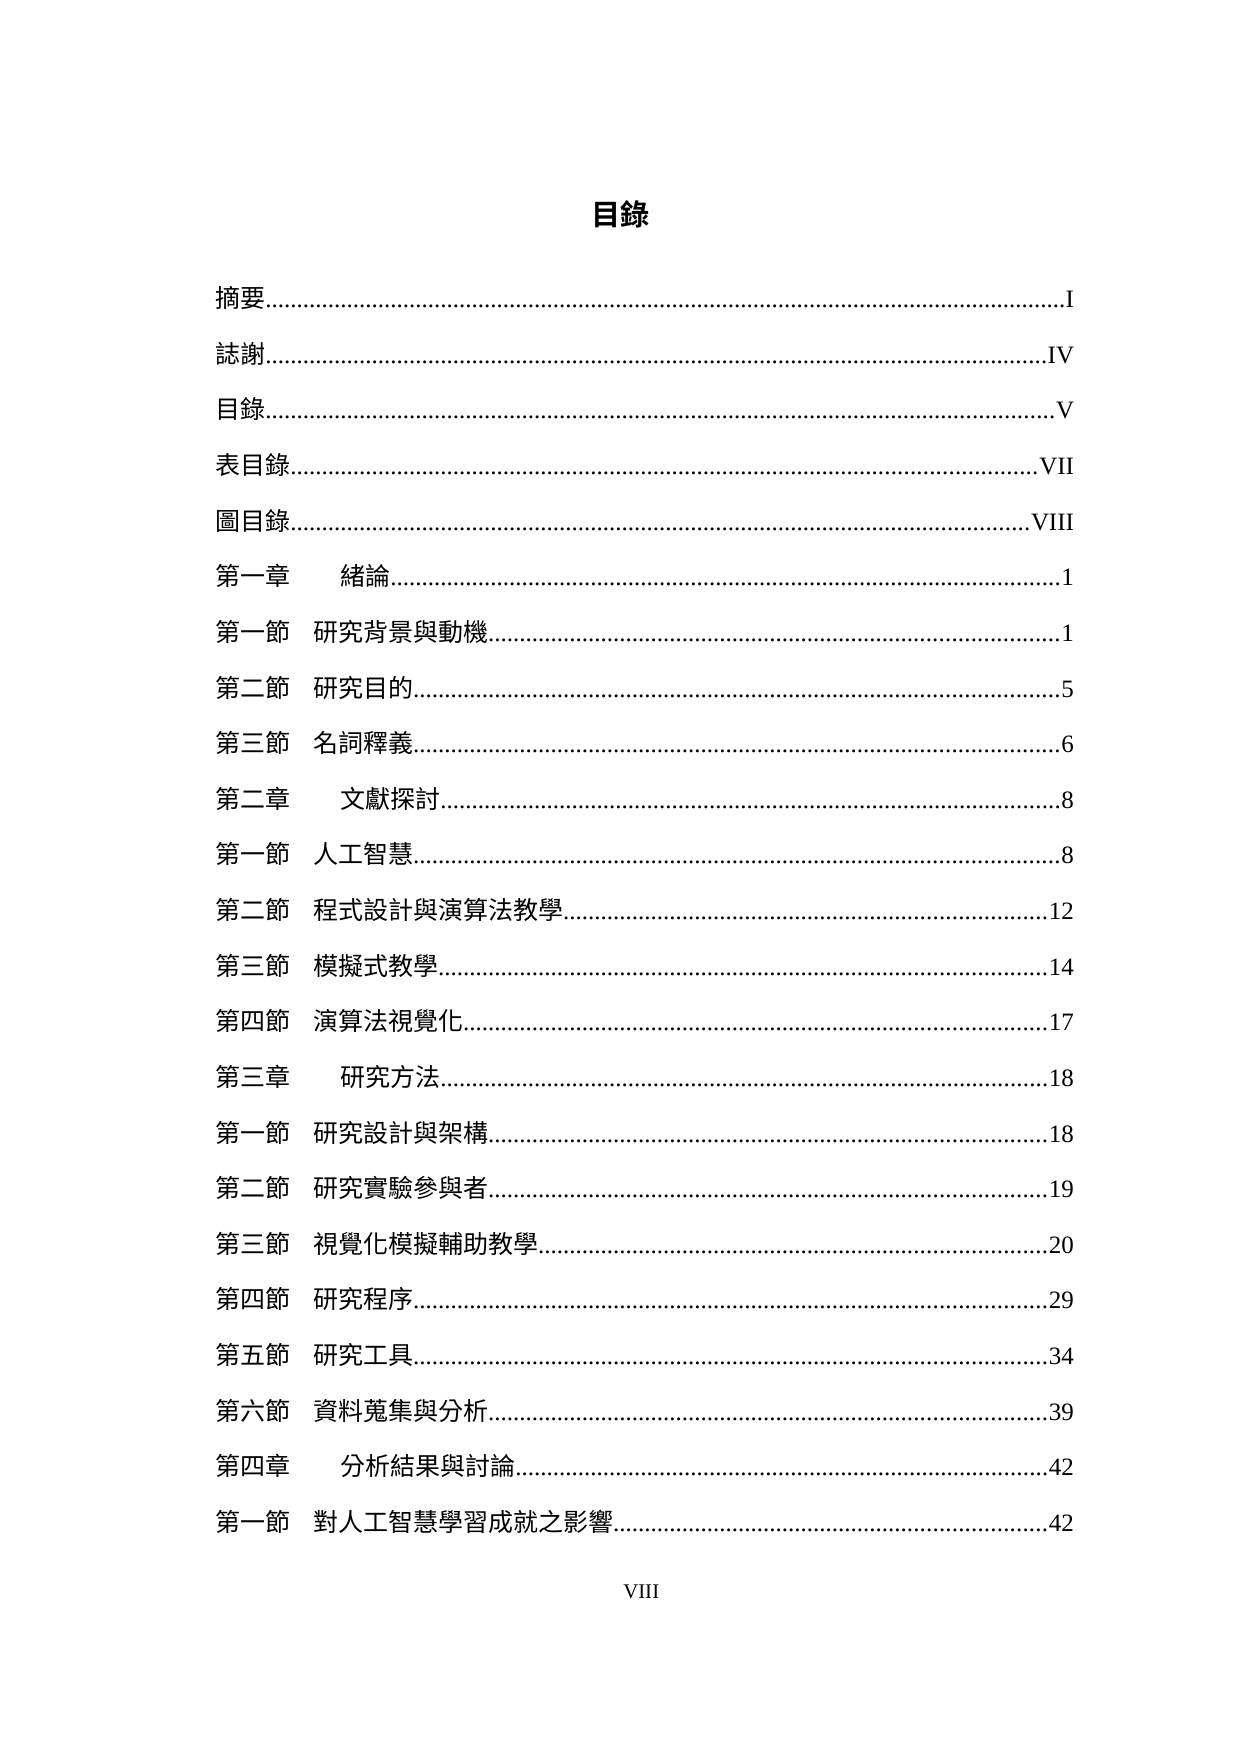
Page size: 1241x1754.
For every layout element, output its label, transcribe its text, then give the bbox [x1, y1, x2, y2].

text 第一節 研究設計與架構 18 [215, 1112, 1075, 1150]
text 第三章 研究方法 18 [165, 1057, 1075, 1094]
text 目錄 V [165, 389, 1075, 427]
text 摘要 I [165, 278, 1075, 316]
text 第一節 對人工智慧學習成就之影響 42 [215, 1502, 1075, 1539]
text 第二節 程式設計與演算法教學 12 [215, 890, 1075, 927]
text 第三節 視覺化模擬輔助教學 20 [215, 1224, 1075, 1261]
text 第一節 研究背景與動機 1 [215, 612, 1075, 649]
text 圖目錄 VIII [165, 501, 1075, 538]
text 第五節 研究工具 34 [215, 1335, 1075, 1372]
text 表目錄 VII [165, 445, 1075, 482]
text 誌謝 IV [165, 334, 1075, 371]
text 第二章 文獻探討 8 [165, 779, 1075, 816]
text 第二節 研究實驗參與者 19 [215, 1168, 1075, 1206]
text 第三節 名詞釋義 6 [215, 723, 1075, 761]
text 第一節 人工智慧 8 [215, 834, 1075, 872]
text 第六節 資料蒐集與分析 39 [215, 1391, 1075, 1428]
title 目錄 [165, 176, 1075, 251]
text 第四節 演算法視覺化 17 [215, 1001, 1075, 1039]
text 第四節 研究程序 29 [215, 1279, 1075, 1317]
text 第四章 分析結果與討論 42 [165, 1446, 1075, 1484]
text 第一章 緒論 1 [165, 556, 1075, 594]
text 第三節 模擬式教學 14 [215, 946, 1075, 983]
text 第二節 研究目的 5 [215, 667, 1075, 705]
